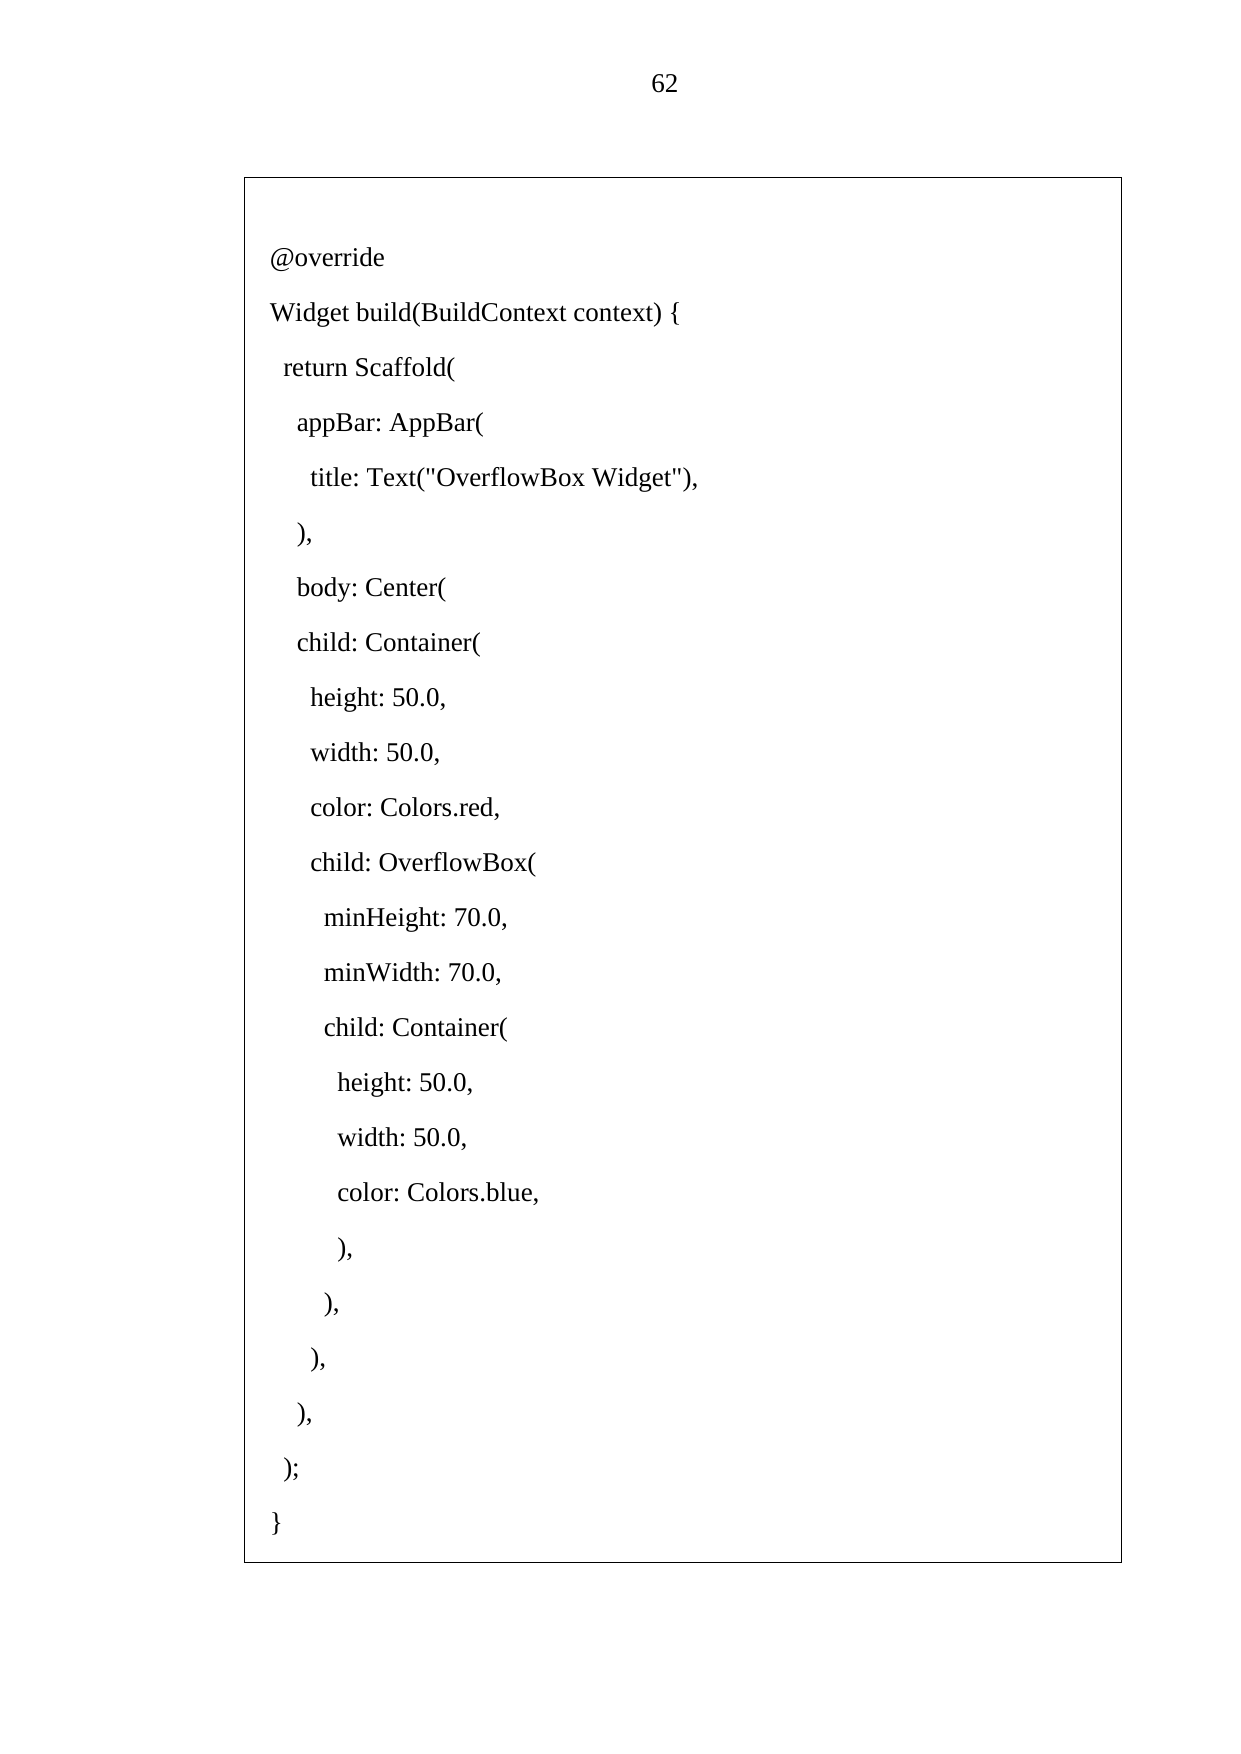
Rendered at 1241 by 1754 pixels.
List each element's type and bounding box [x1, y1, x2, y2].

table_header [245, 178, 1121, 1562]
